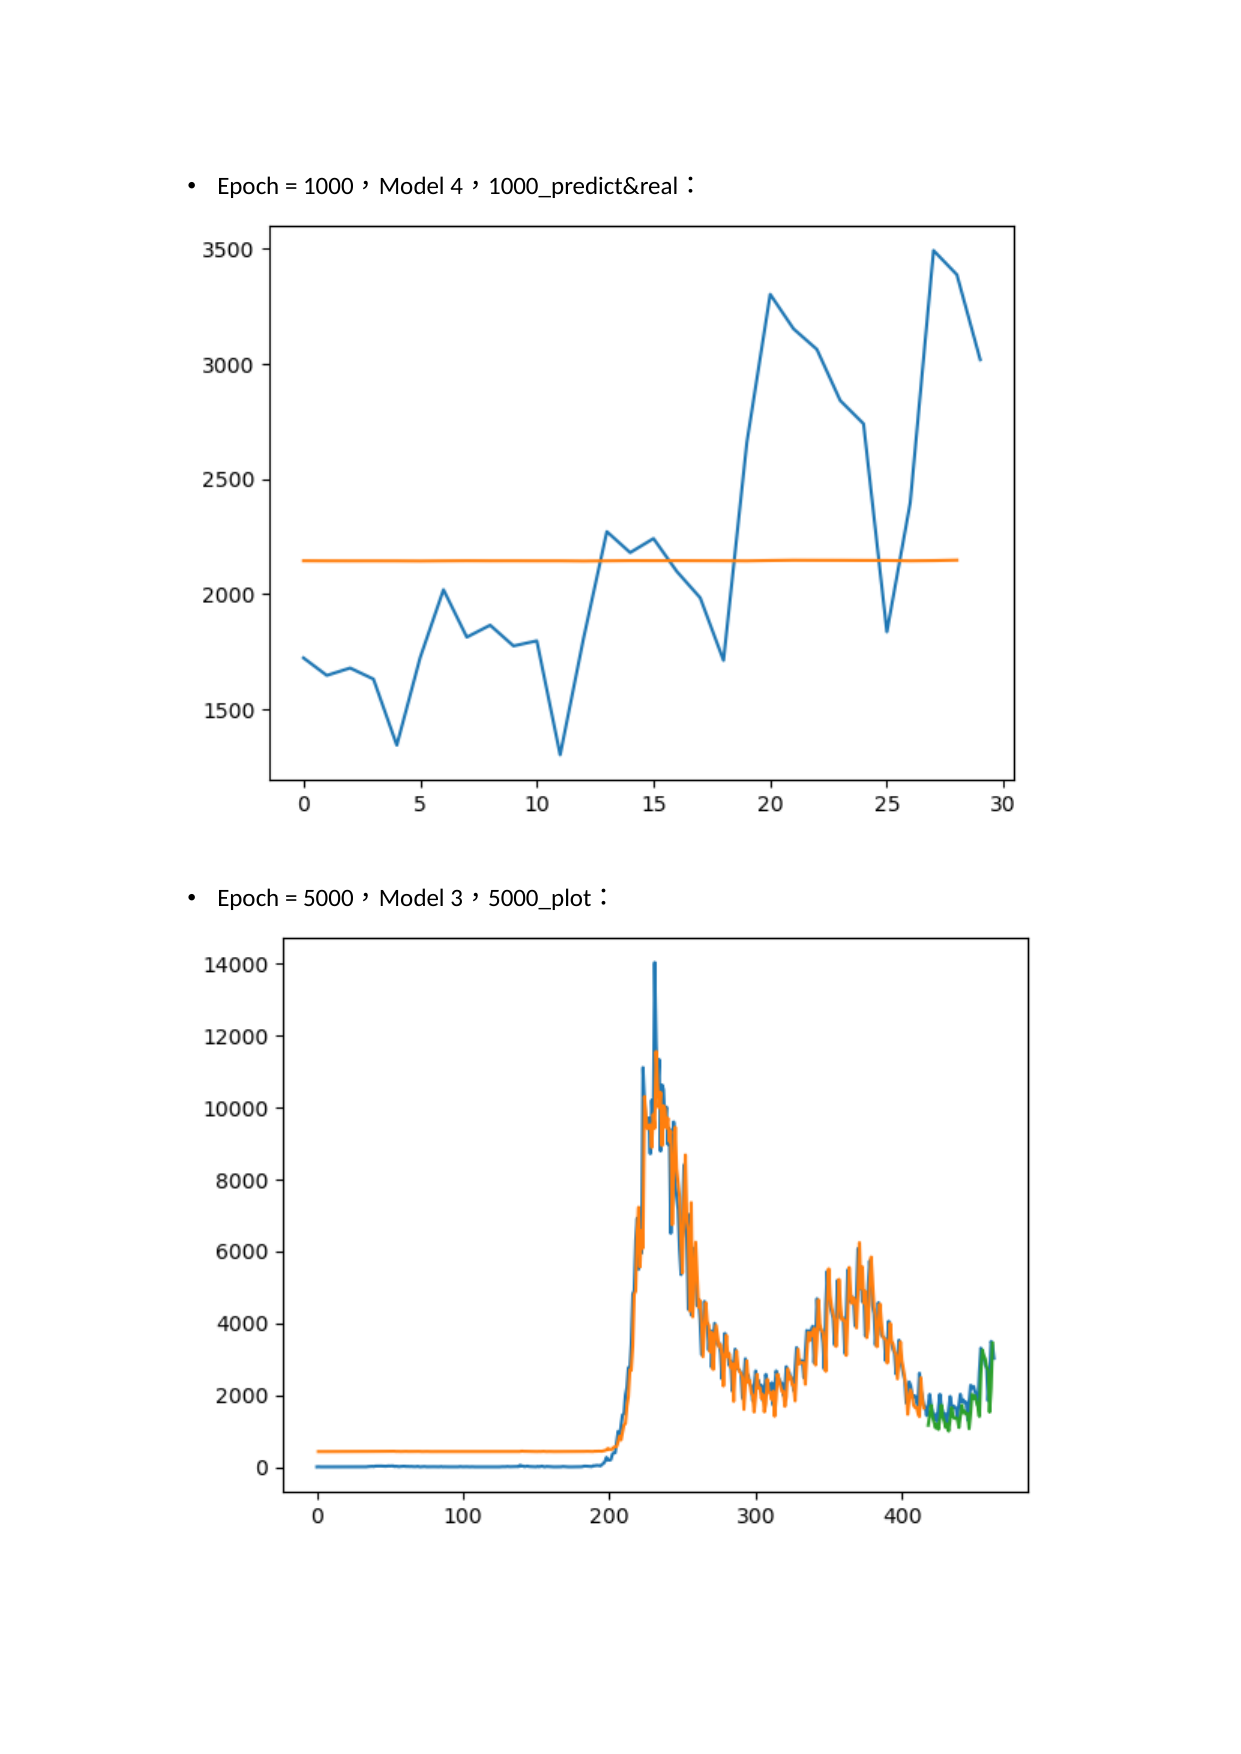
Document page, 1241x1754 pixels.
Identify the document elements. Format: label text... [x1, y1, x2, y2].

list Epoch = 1000，Model 4，1000_predict&real： [187, 164, 1053, 202]
picture [187, 211, 1032, 831]
list Epoch = 5000，Model 3，5000_plot： [187, 877, 1053, 914]
picture [187, 923, 1043, 1543]
